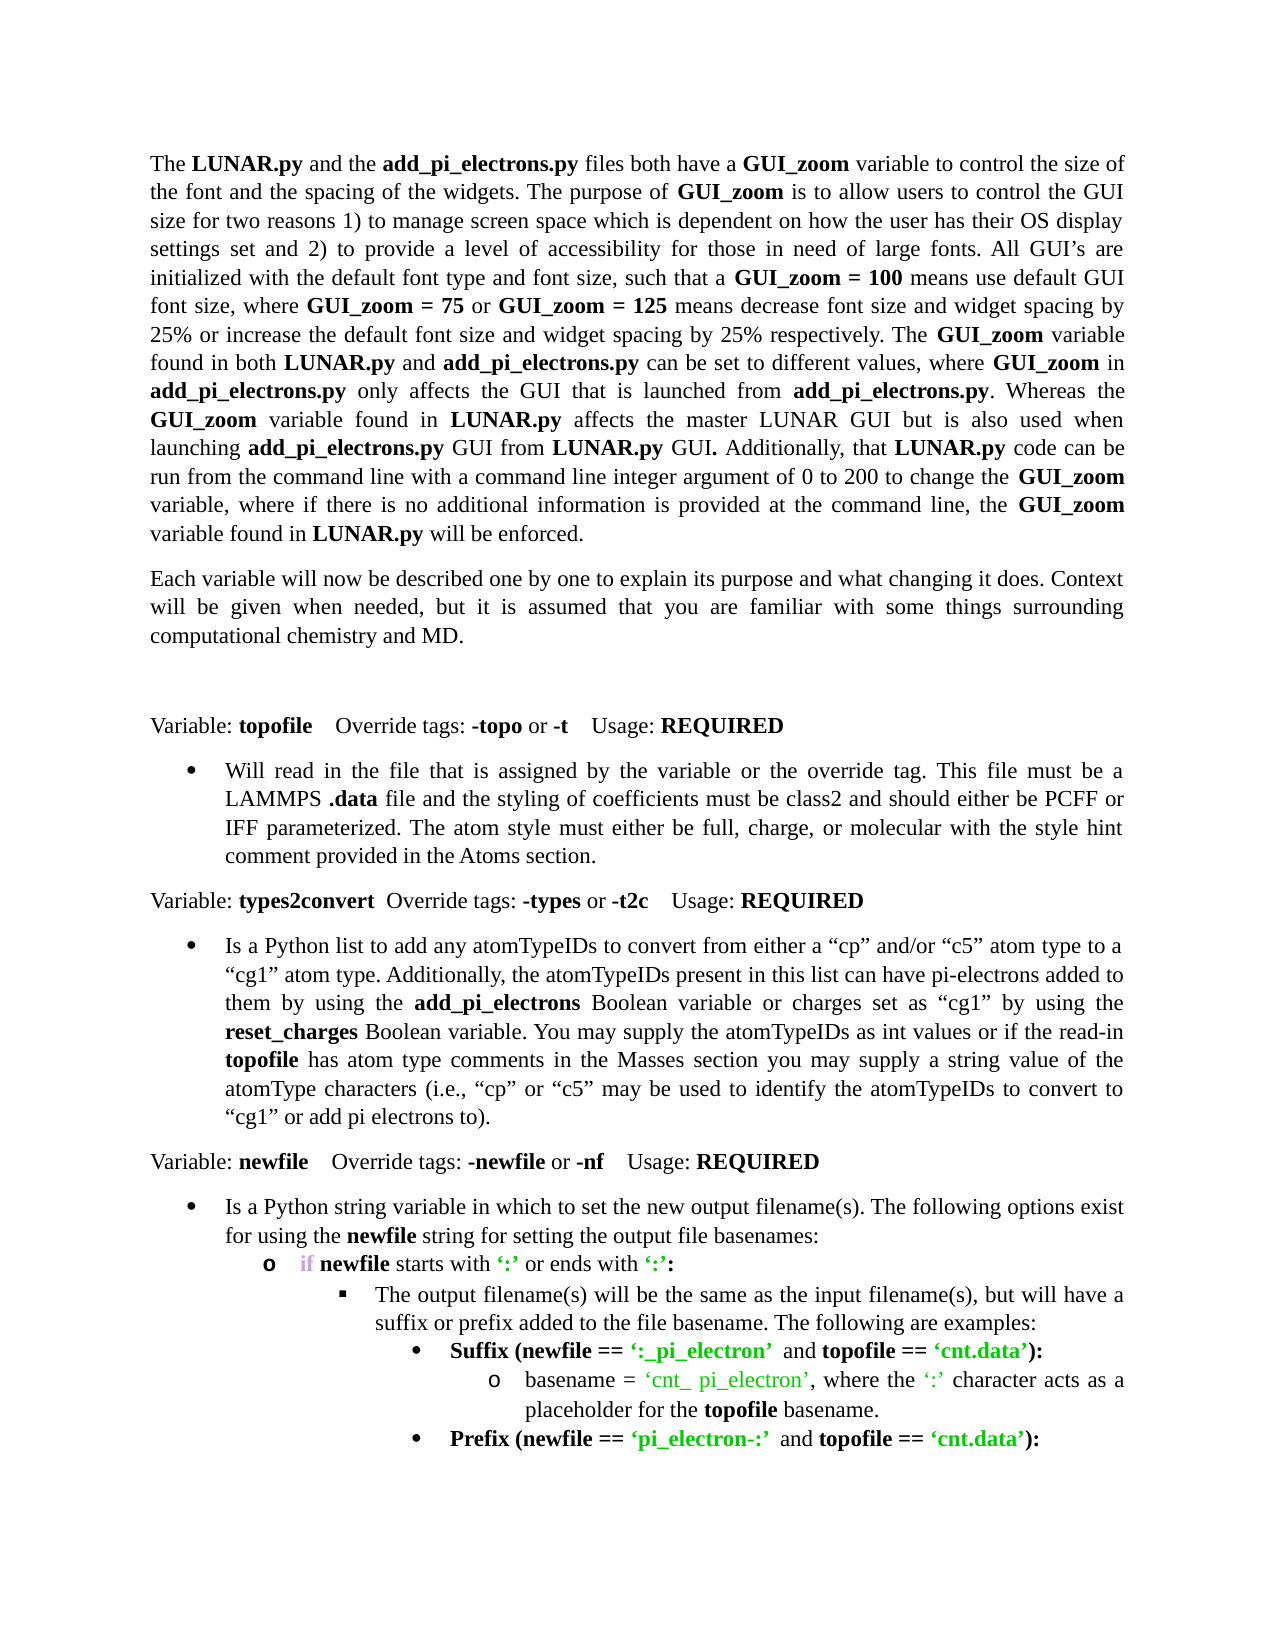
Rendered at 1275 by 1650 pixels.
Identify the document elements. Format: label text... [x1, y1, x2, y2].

text Variable: topofile Override tags: -topo or -t Usage: REQUIRED [150, 712, 1125, 738]
list basename = ‘cnt_ pi_electron’, where the ‘:’ character acts as a placeholder for the topofile basename. [487, 1366, 1125, 1423]
text Each variable will now be described one by one to explain its purpose and what changing it does. Context will be given when needed, but it is assumed that you are familiar with some things surrounding computational chemistry and MD. [150, 565, 1125, 648]
list Will read in the file that is assigned by the variable or the override tag. This file must be a LAMMPS .data file and the styling of coefficients must be class2 and should either be PCFF or IFF parameterized. The atom style must either be full, charge, or molecular with the style hint comment provided in the Atoms section. [187, 757, 1125, 869]
list Is a Python list to add any atomTypeIDs to convert from either a “cp” and/or “c5” atom type to a “cg1” atom type. Additionally, the atomTypeIDs present in this list can have pi-electrons added to them by using the add_pi_electrons Boolean variable or charges set as “cg1” by using the reset_charges Boolean variable. You may supply the atomTypeIDs as int values or if the read-in topofile has atom type comments in the Masses section you may supply a string value of the atomType characters (i.e., “cp” or “c5” may be used to identify the atomTypeIDs to convert to “cg1” or add pi electrons to). [187, 932, 1125, 1129]
list Is a Python string variable in which to set the new output filename(s). The following options exist for using the newfile string for setting the output file basenames: [187, 1193, 1125, 1248]
list Suffix (newfile == ‘:_pi_electron’ and topofile == ‘cnt.data’): [412, 1337, 1125, 1364]
list Prefix (newfile == ‘pi_electron-:’ and topofile == ‘cnt.data’): [412, 1425, 1125, 1451]
list if newfile starts with ‘:’ or ends with ‘:’: [262, 1250, 1125, 1278]
text The LUNAR.py and the add_pi_electrons.py files both have a GUI_zoom variable to control the size of the font and the spacing of the widgets. The purpose of GUI_zoom is to allow users to control the GUI size for two reasons 1) to manage screen space which is dependent on how the user has their OS display settings set and 2) to provide a level of accessibility for those in need of large fonts. All GUI’s are initialized with the default font type and font size, such that a GUI_zoom = 100 means use default GUI font size, where GUI_zoom = 75 or GUI_zoom = 125 means decrease font size and widget spacing by 25% or increase the default font size and widget spacing by 25% respectively. The GUI_zoom variable found in both LUNAR.py and add_pi_electrons.py can be set to different values, where GUI_zoom in add_pi_electrons.py only affects the GUI that is launched from add_pi_electrons.py. Whereas the GUI_zoom variable found in LUNAR.py affects the master LUNAR GUI but is also used when launching add_pi_electrons.py GUI from LUNAR.py GUI. Additionally, that LUNAR.py code can be run from the command line with a command line integer argument of 0 to 200 to change the GUI_zoom variable, where if there is no additional information is provided at the command line, the GUI_zoom variable found in LUNAR.py will be enforced. [150, 150, 1125, 546]
text Variable: newfile Override tags: -newfile or -nf Usage: REQUIRED [150, 1148, 1125, 1174]
text Variable: types2convert Override tags: -types or -t2c Usage: REQUIRED [150, 887, 1125, 914]
list The output filename(s) will be the same as the input filename(s), but will have a suffix or prefix added to the file basename. The following are examples: [337, 1281, 1125, 1335]
